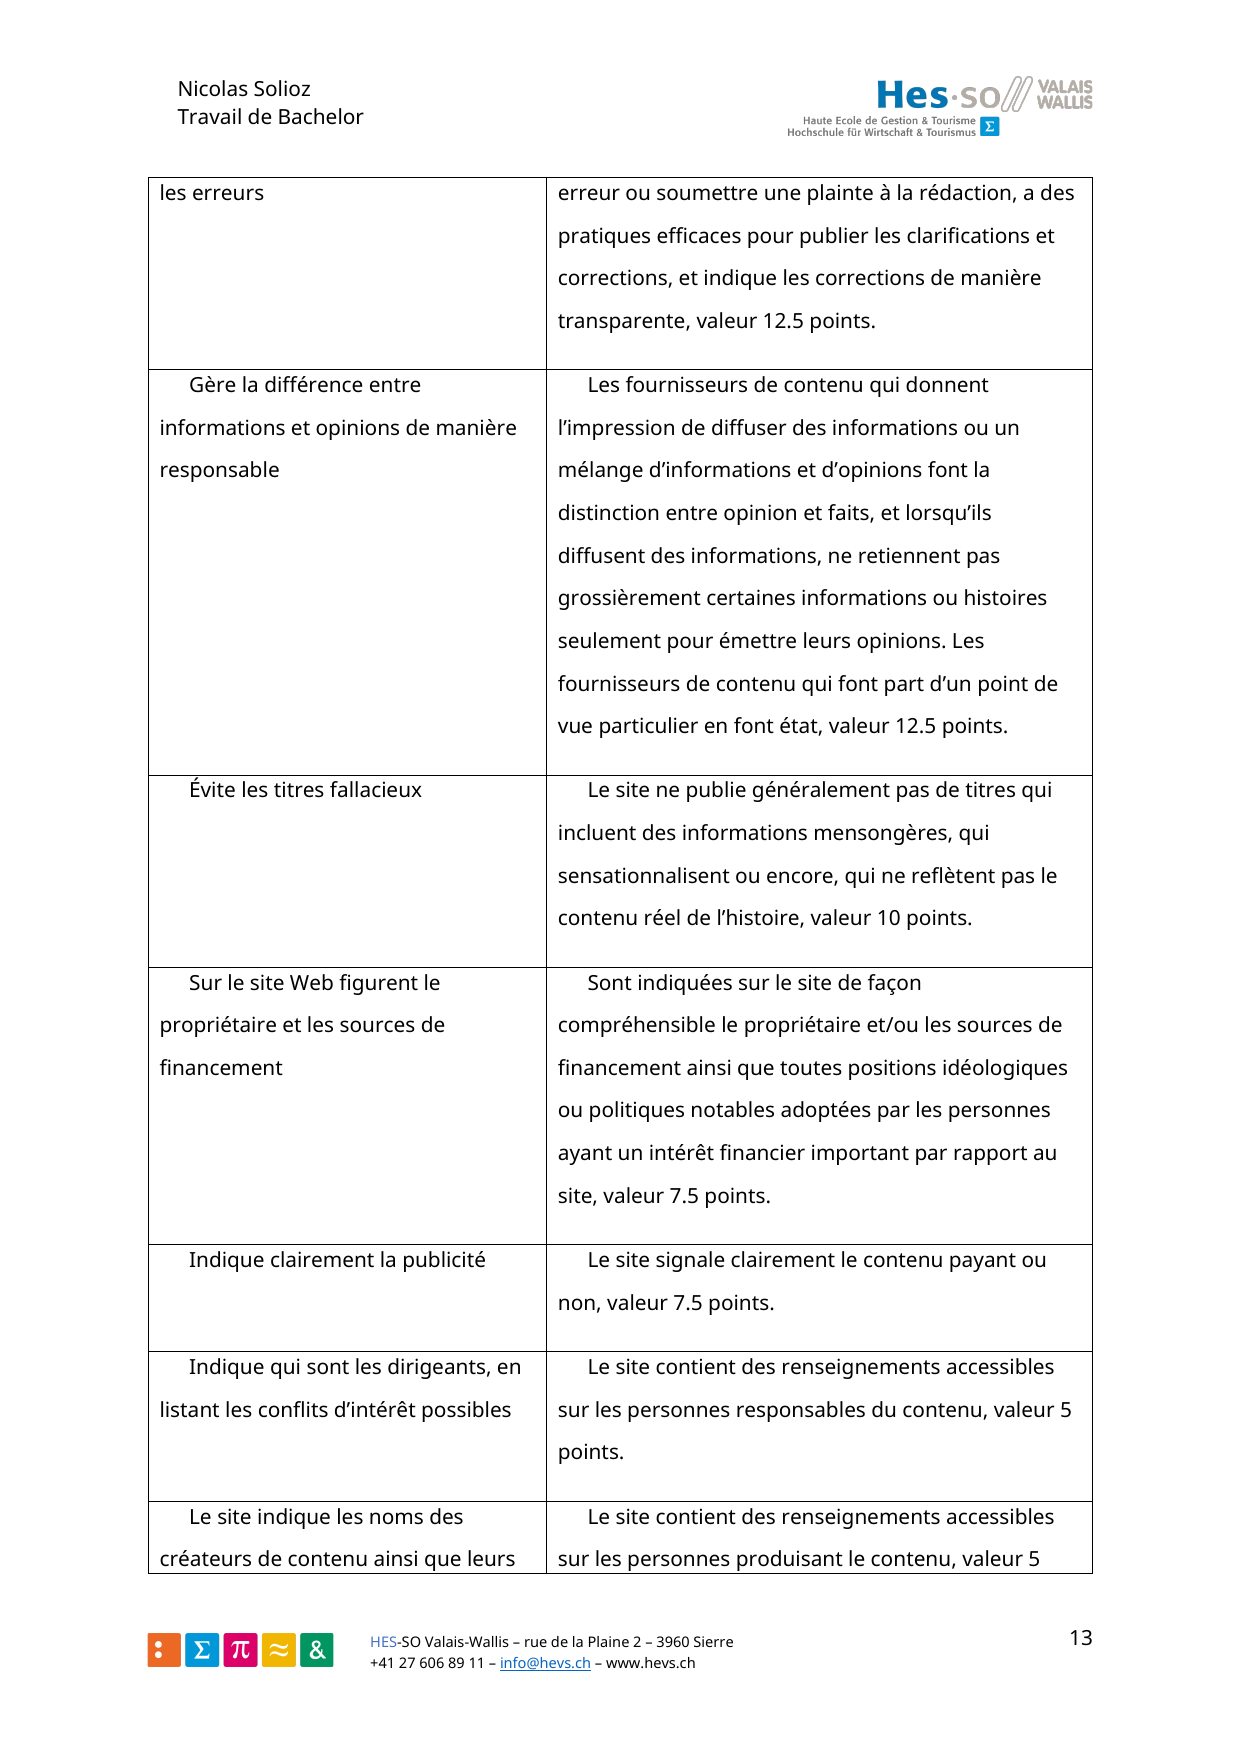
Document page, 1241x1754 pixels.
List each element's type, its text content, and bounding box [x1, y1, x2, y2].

table_cell Sur le site Web figurent le propriétaire et les sources de financement [149, 968, 546, 1244]
table_cell Les fournisseurs de contenu qui donnent l’impression de diffuser des informations ou un mélange d’informations et d’opinions font la distinction entre opinion et faits, et lorsqu’ils diffusent des informations, ne retiennent pas grossièrement certaines informations ou histoires seulement pour émettre leurs opinions. Les fournisseurs de contenu qui font part d’un point de vue particulier en font état, valeur 12.5 points. [547, 370, 1092, 774]
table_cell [547, 178, 1092, 369]
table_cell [149, 178, 546, 369]
picture [196, 1642, 202, 1652]
table_cell Sont indiquées sur le site de façon compréhensible le propriétaire et/ou les sources de financement ainsi que toutes positions idéologiques ou politiques notables adoptées par les personnes ayant un intérêt financier important par rapport au site, valeur 7.5 points. [547, 968, 1092, 1244]
table_cell Indique clairement la publicité [149, 1245, 546, 1351]
picture [196, 1654, 209, 1658]
table_cell Indique qui sont les dirigeants, en listant les conflits d’intérêt possibles [149, 1352, 546, 1501]
picture [147, 1633, 185, 1667]
table_cell Le site signale clairement le contenu payant ou non, valeur 7.5 points. [547, 1245, 1092, 1351]
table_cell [149, 1502, 546, 1573]
table_cell Le site ne publie généralement pas de titres qui incluent des informations mensongères, qui sensationnalisent ou encore, qui ne reflètent pas le contenu réel de l’histoire, valeur 10 points. [547, 776, 1092, 967]
table_cell Évite les titres fallacieux [149, 776, 546, 967]
picture [219, 1633, 334, 1667]
table_cell Gère la différence entre informations et opinions de manière responsable [149, 370, 546, 774]
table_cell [547, 1502, 1092, 1573]
picture [788, 76, 1093, 136]
table_cell Le site contient des renseignements accessibles sur les personnes responsables du contenu, valeur 5 points. [547, 1352, 1092, 1501]
